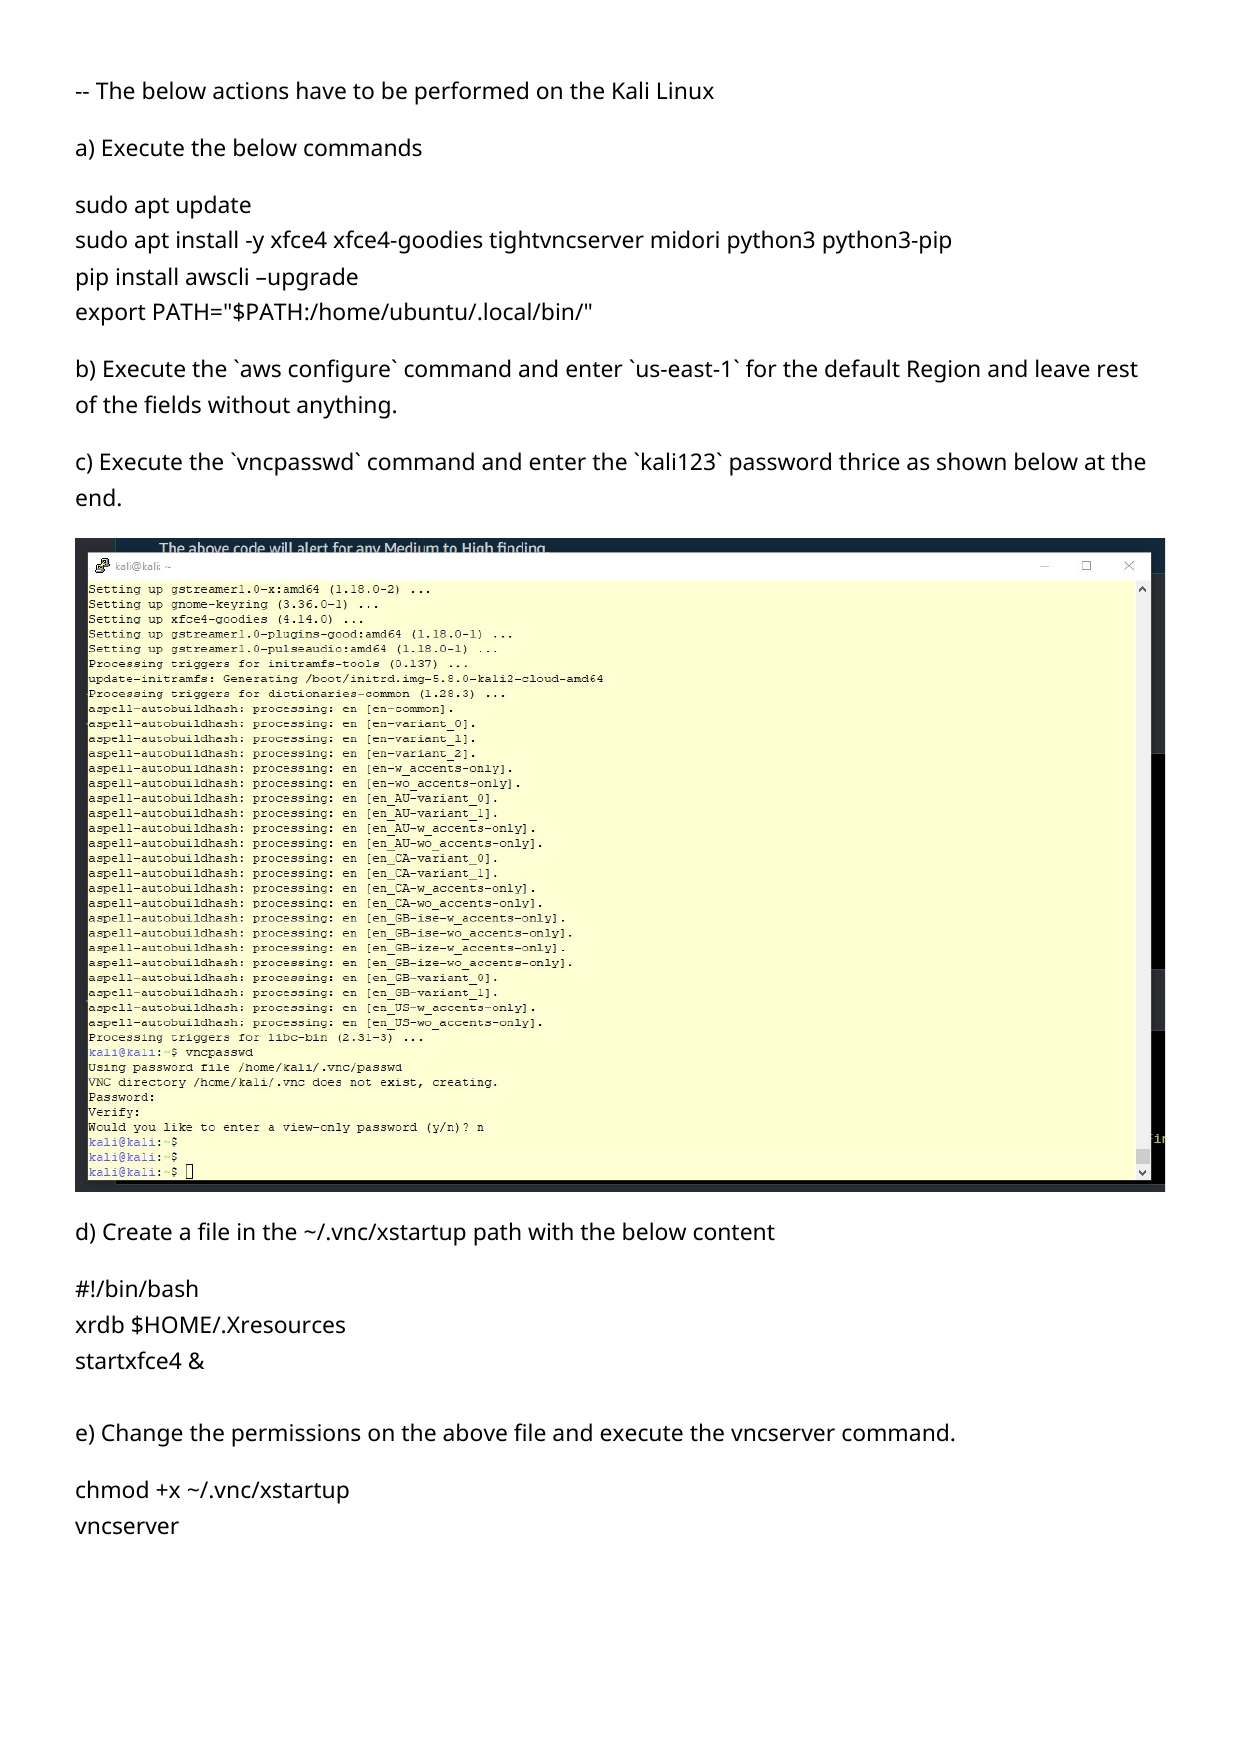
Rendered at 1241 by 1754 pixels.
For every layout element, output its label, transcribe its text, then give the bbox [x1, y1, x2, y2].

picture [75, 538, 1166, 1192]
text d) Create a file in the ~/.vnc/xstartup path with the below content [75, 1216, 1165, 1248]
text b) Execute the `aws configure` command and enter `us-east-1` for the default Region and leave rest of the fields without anything. [75, 353, 1165, 420]
text c) Execute the `vncpasswd` command and enter the `kali123` password thrice as shown below at the end. [75, 446, 1165, 513]
text #!/bin/bash xrdb $HOME/.Xresources startxfce4 & e) Change the permissions on the above file and execute the vncserver command. [75, 1273, 1165, 1448]
text -- The below actions have to be performed on the Kali Linux [75, 75, 1165, 106]
text chmod +x ~/.vnc/xstartup vncserver [75, 1474, 1165, 1573]
text a) Execute the below commands [75, 132, 1165, 163]
text sudo apt update sudo apt install -y xfce4 xfce4-goodies tightvncserver midori python3 python3-pip pip install awscli –upgrade export PATH="$PATH:/home/ubuntu/.local/bin/" [75, 188, 1165, 328]
